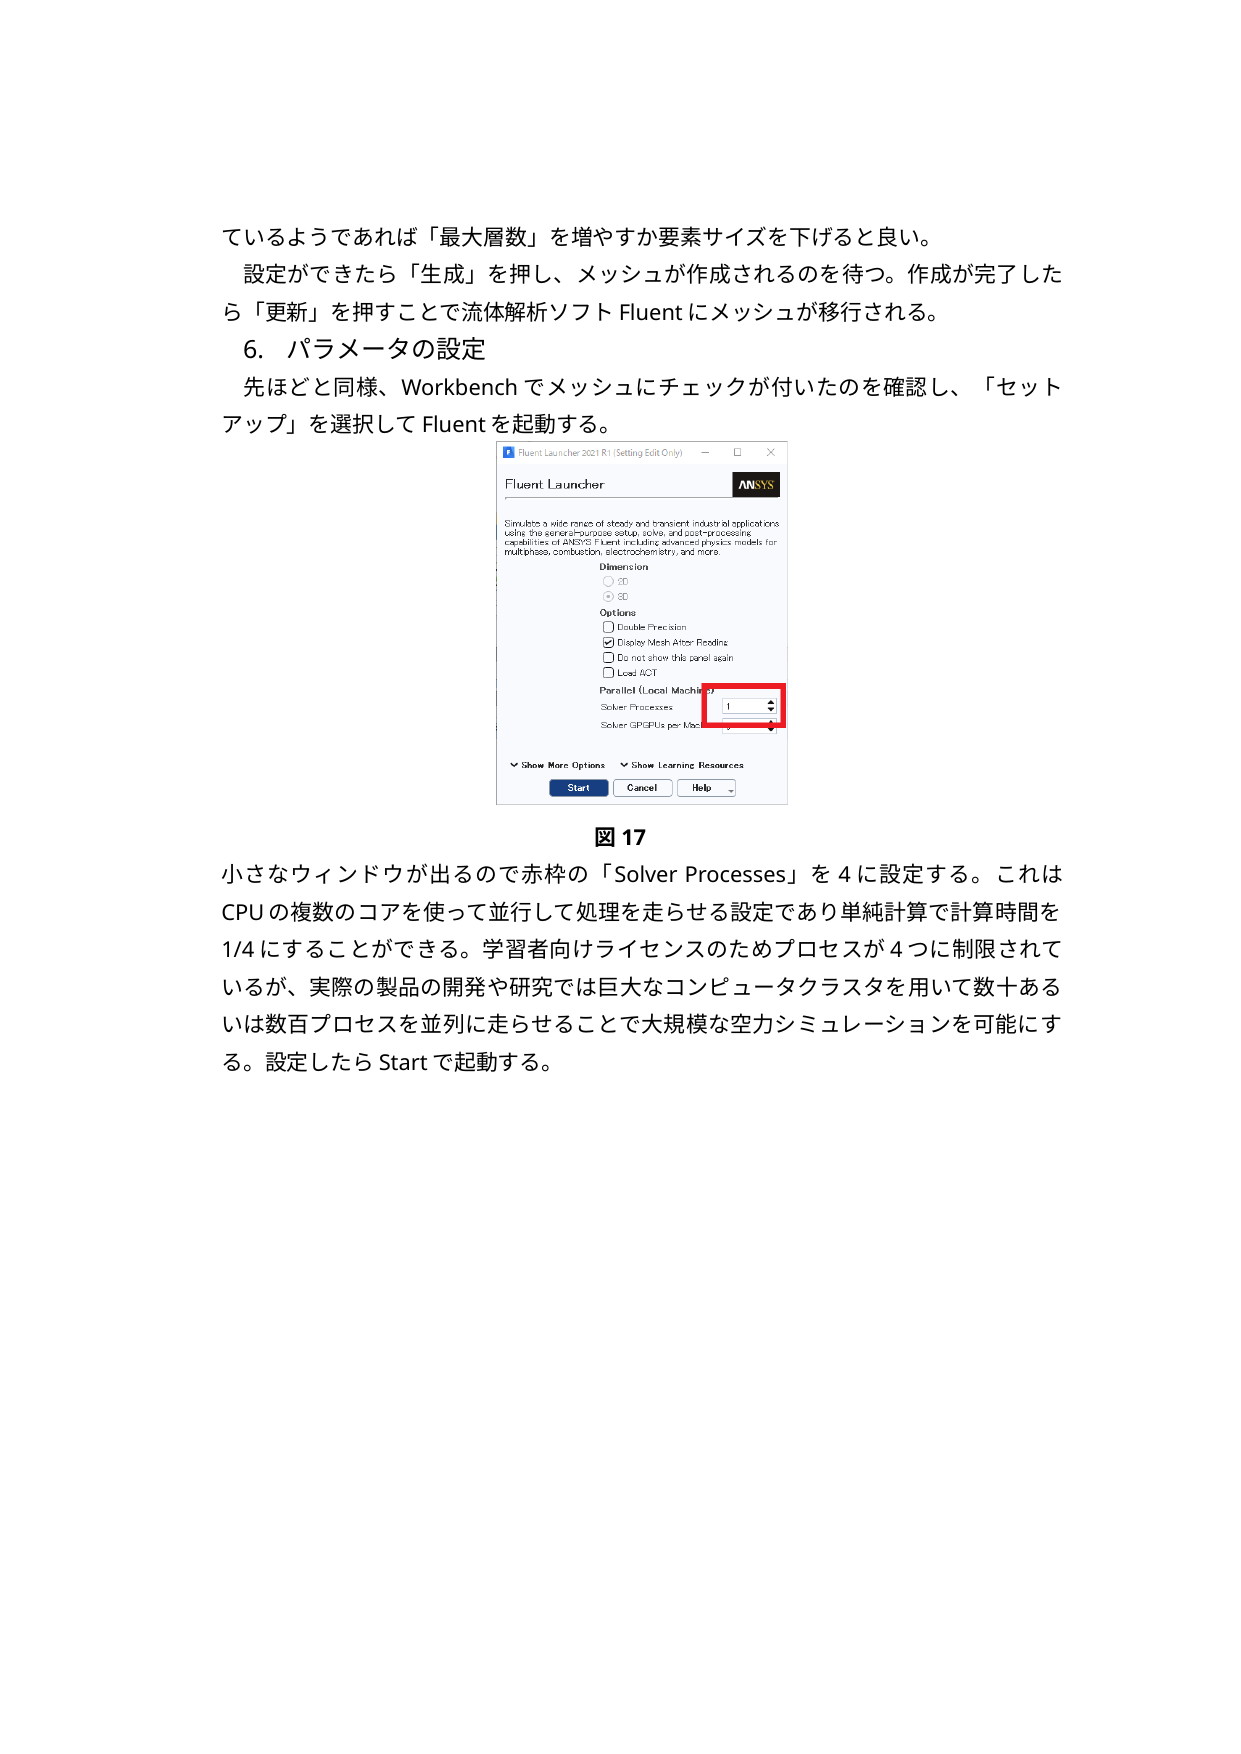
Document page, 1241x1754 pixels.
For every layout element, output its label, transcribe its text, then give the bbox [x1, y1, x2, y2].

subtitle パラメータの設定 [243, 329, 1063, 367]
text 図 17 [177, 817, 1063, 854]
text 小さなウィンドウが出るので赤枠の「Solver Processes」を4に設定する。これはCPUの複数のコアを使って並行して処理を走らせる設定であり単純計算で計算時間を1/4にすることができる。学習者向けライセンスのためプロセスが4つに制限されているが、実際の製品の開発や研究では巨大なコンピュータクラスタを用いて数十あるいは数百プロセスを並列に走らせることで大規模な空力シミュレーションを可能にする。設定したらStartで起動する。 [221, 854, 1063, 1079]
picture [496, 441, 788, 805]
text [221, 217, 1063, 254]
text 設定ができたら「生成」を押し、メッシュが作成されるのを待つ。作成が完了したら「更新」を押すことで流体解析ソフトFluentにメッシュが移行される。 [221, 254, 1063, 329]
text 先ほどと同様、Workbenchでメッシュにチェックが付いたのを確認し、「セットアップ」を選択してFluentを起動する。 [221, 367, 1063, 442]
